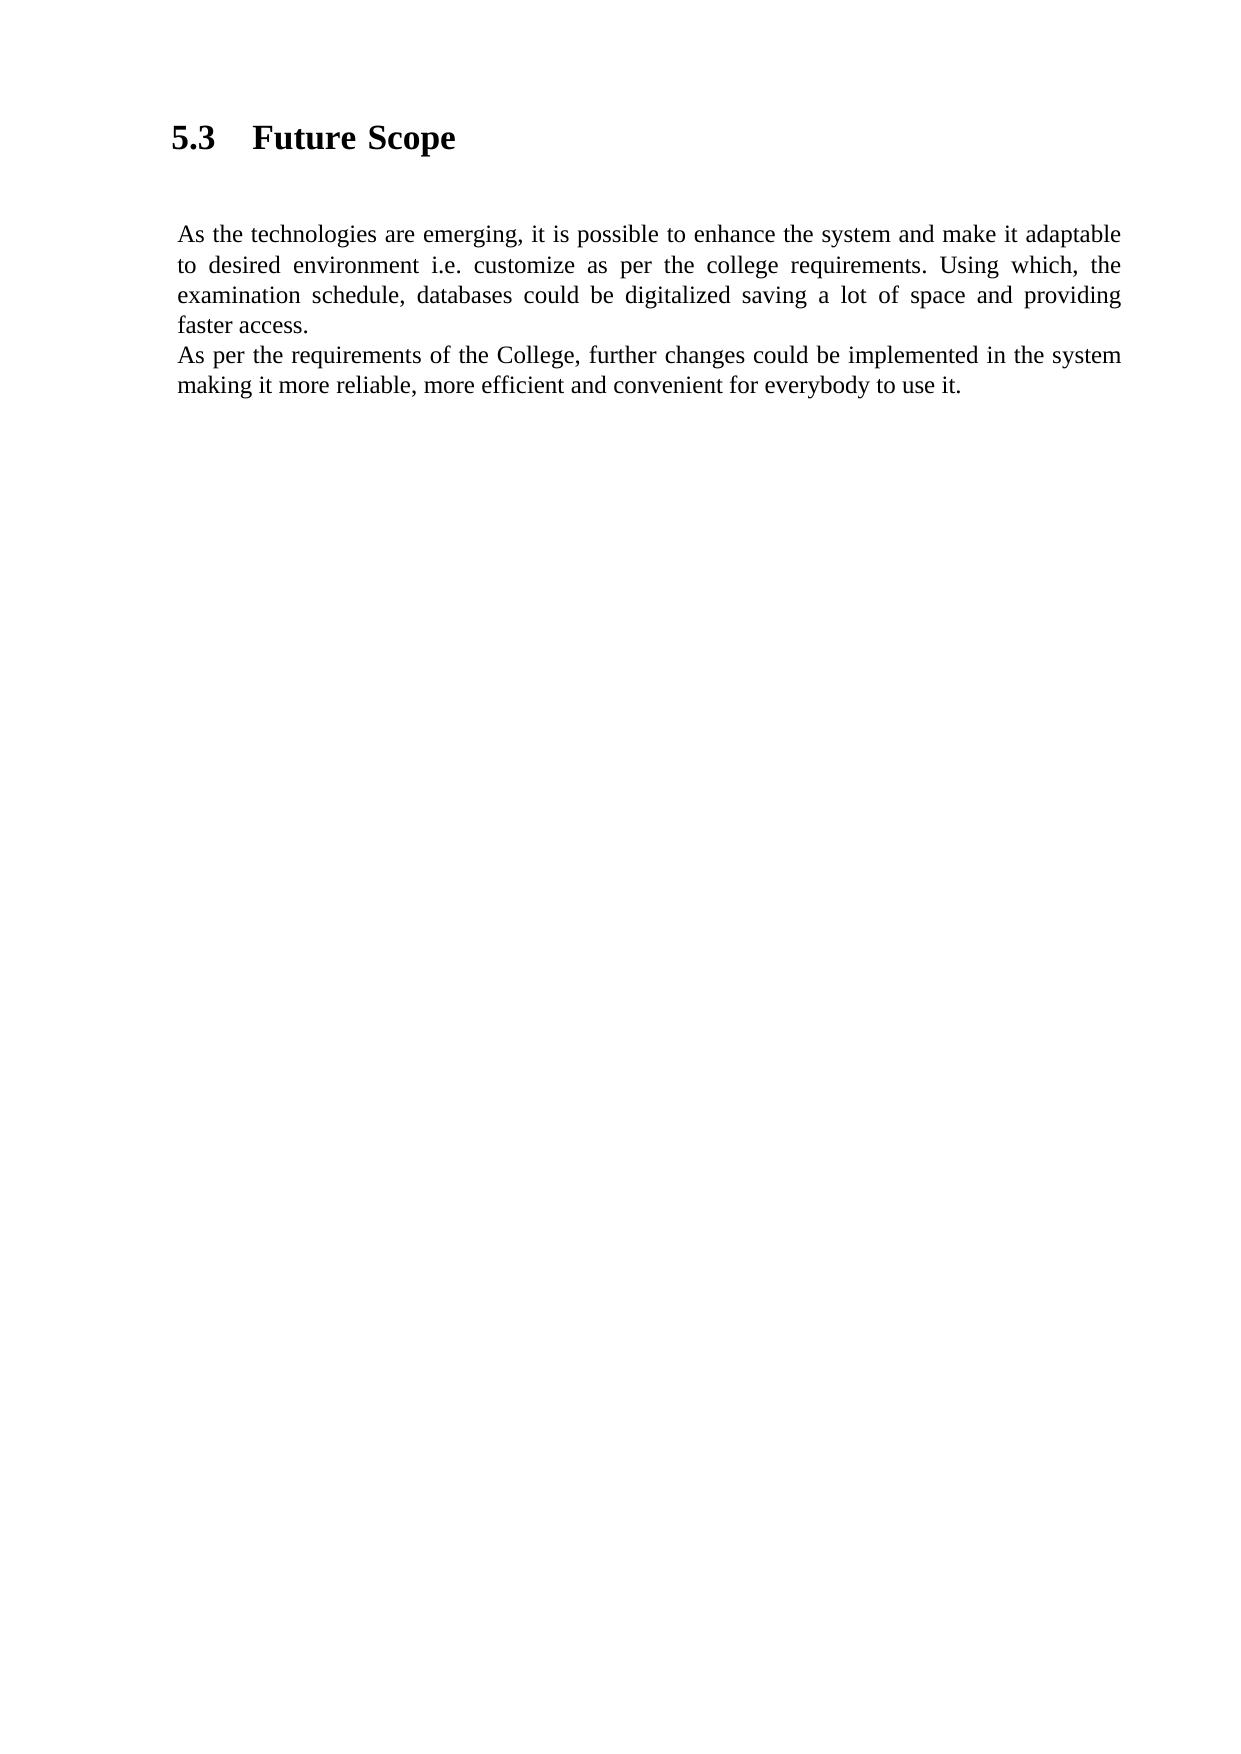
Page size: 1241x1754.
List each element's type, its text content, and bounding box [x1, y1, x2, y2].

text As the technologies are emerging, it is possible to enhance the system and make it adaptable to desired environment i.e. customize as per the college requirements. Using which, the examination schedule, databases could be digitalized saving a lot of space and providing faster access. [177, 219, 1122, 339]
text As per the requirements of the College, further changes could be implemented in the system making it more reliable, more efficient and convenient for everybody to use it. [177, 340, 1122, 399]
subtitle Future Scope [171, 116, 587, 157]
